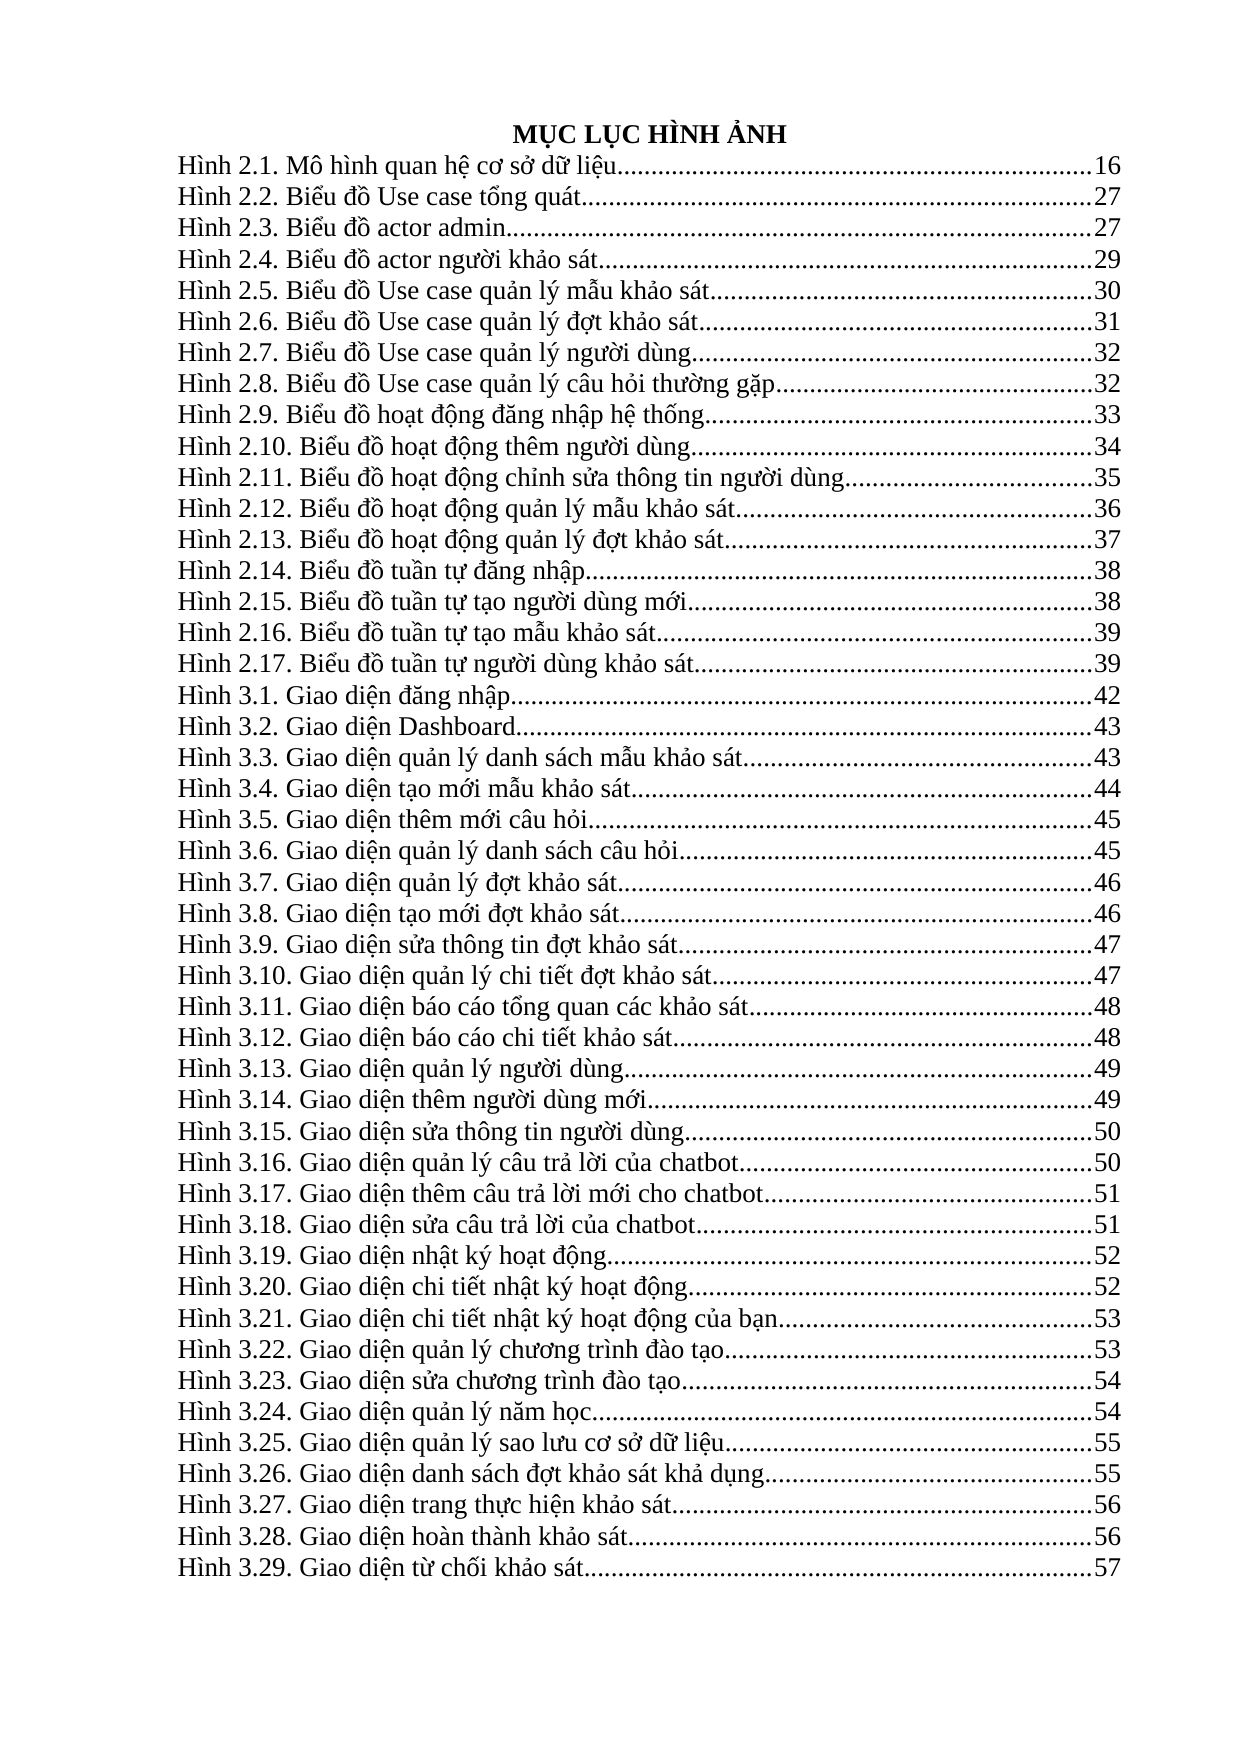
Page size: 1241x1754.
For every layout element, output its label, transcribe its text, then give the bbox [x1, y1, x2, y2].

text Hình 2.12. Biểu đồ hoạt động quản lý mẫu khảo sát 36 [177, 492, 1122, 523]
text Hình 3.12. Giao diện báo cáo chi tiết khảo sát 48 [177, 1021, 1122, 1052]
text Hình 3.20. Giao diện chi tiết nhật ký hoạt động 52 [177, 1271, 1122, 1302]
text Hình 3.8. Giao diện tạo mới đợt khảo sát 46 [177, 897, 1122, 928]
text Hình 3.4. Giao diện tạo mới mẫu khảo sát 44 [177, 772, 1122, 803]
text Hình 2.15. Biểu đồ tuần tự tạo người dùng mới 38 [177, 585, 1122, 616]
text Hình 3.26. Giao diện danh sách đợt khảo sát khả dụng 55 [177, 1457, 1122, 1488]
text Hình 3.3. Giao diện quản lý danh sách mẫu khảo sát 43 [177, 741, 1122, 772]
text Hình 3.14. Giao diện thêm người dùng mới 49 [177, 1084, 1122, 1115]
text Hình 2.9. Biểu đồ hoạt động đăng nhập hệ thống 33 [177, 398, 1122, 429]
text Hình 3.17. Giao diện thêm câu trả lời mới cho chatbot 51 [177, 1177, 1122, 1208]
text Hình 2.14. Biểu đồ tuần tự đăng nhập 38 [177, 554, 1122, 585]
text Hình 3.9. Giao diện sửa thông tin đợt khảo sát 47 [177, 928, 1122, 959]
text Hình 2.6. Biểu đồ Use case quản lý đợt khảo sát 31 [177, 305, 1122, 336]
text Hình 3.11. Giao diện báo cáo tổng quan các khảo sát 48 [177, 990, 1122, 1021]
text Hình 2.8. Biểu đồ Use case quản lý câu hỏi thường gặp 32 [177, 367, 1122, 398]
text Hình 3.19. Giao diện nhật ký hoạt động 52 [177, 1239, 1122, 1271]
text Hình 2.4. Biểu đồ actor người khảo sát 29 [177, 243, 1122, 274]
text Hình 3.10. Giao diện quản lý chi tiết đợt khảo sát 47 [177, 959, 1122, 990]
text Hình 3.1. Giao diện đăng nhập 42 [177, 679, 1122, 710]
text Hình 3.25. Giao diện quản lý sao lưu cơ sở dữ liệu 55 [177, 1426, 1122, 1457]
text Hình 3.29. Giao diện từ chối khảo sát 57 [177, 1551, 1122, 1582]
text Hình 2.7. Biểu đồ Use case quản lý người dùng 32 [177, 336, 1122, 367]
text Hình 3.21. Giao diện chi tiết nhật ký hoạt động của bạn 53 [177, 1302, 1122, 1333]
text Hình 2.10. Biểu đồ hoạt động thêm người dùng 34 [177, 429, 1122, 461]
text Hình 2.1. Mô hình quan hệ cơ sở dữ liệu 16 [177, 149, 1122, 180]
text Hình 3.18. Giao diện sửa câu trả lời của chatbot 51 [177, 1208, 1122, 1239]
text Hình 3.27. Giao diện trang thực hiện khảo sát 56 [177, 1488, 1122, 1520]
text Hình 2.5. Biểu đồ Use case quản lý mẫu khảo sát 30 [177, 274, 1122, 305]
text Hình 3.7. Giao diện quản lý đợt khảo sát 46 [177, 866, 1122, 897]
text Hình 3.16. Giao diện quản lý câu trả lời của chatbot 50 [177, 1146, 1122, 1177]
text Hình 3.24. Giao diện quản lý năm học 54 [177, 1395, 1122, 1426]
text MỤC LỤC HÌNH ẢNH [177, 118, 1122, 149]
text Hình 2.2. Biểu đồ Use case tổng quát 27 [177, 180, 1122, 212]
text Hình 2.17. Biểu đồ tuần tự người dùng khảo sát 39 [177, 648, 1122, 679]
text Hình 3.22. Giao diện quản lý chương trình đào tạo 53 [177, 1333, 1122, 1364]
text Hình 3.5. Giao diện thêm mới câu hỏi 45 [177, 803, 1122, 834]
text Hình 3.15. Giao diện sửa thông tin người dùng 50 [177, 1115, 1122, 1146]
text Hình 2.16. Biểu đồ tuần tự tạo mẫu khảo sát 39 [177, 616, 1122, 648]
text Hình 3.6. Giao diện quản lý danh sách câu hỏi 45 [177, 834, 1122, 866]
text Hình 2.3. Biểu đồ actor admin 27 [177, 212, 1122, 243]
text Hình 3.13. Giao diện quản lý người dùng 49 [177, 1052, 1122, 1084]
text Hình 2.11. Biểu đồ hoạt động chỉnh sửa thông tin người dùng 35 [177, 461, 1122, 492]
text Hình 2.13. Biểu đồ hoạt động quản lý đợt khảo sát 37 [177, 523, 1122, 554]
text Hình 3.23. Giao diện sửa chương trình đào tạo 54 [177, 1364, 1122, 1395]
text Hình 3.2. Giao diện Dashboard 43 [177, 710, 1122, 741]
text Hình 3.28. Giao diện hoàn thành khảo sát 56 [177, 1520, 1122, 1551]
